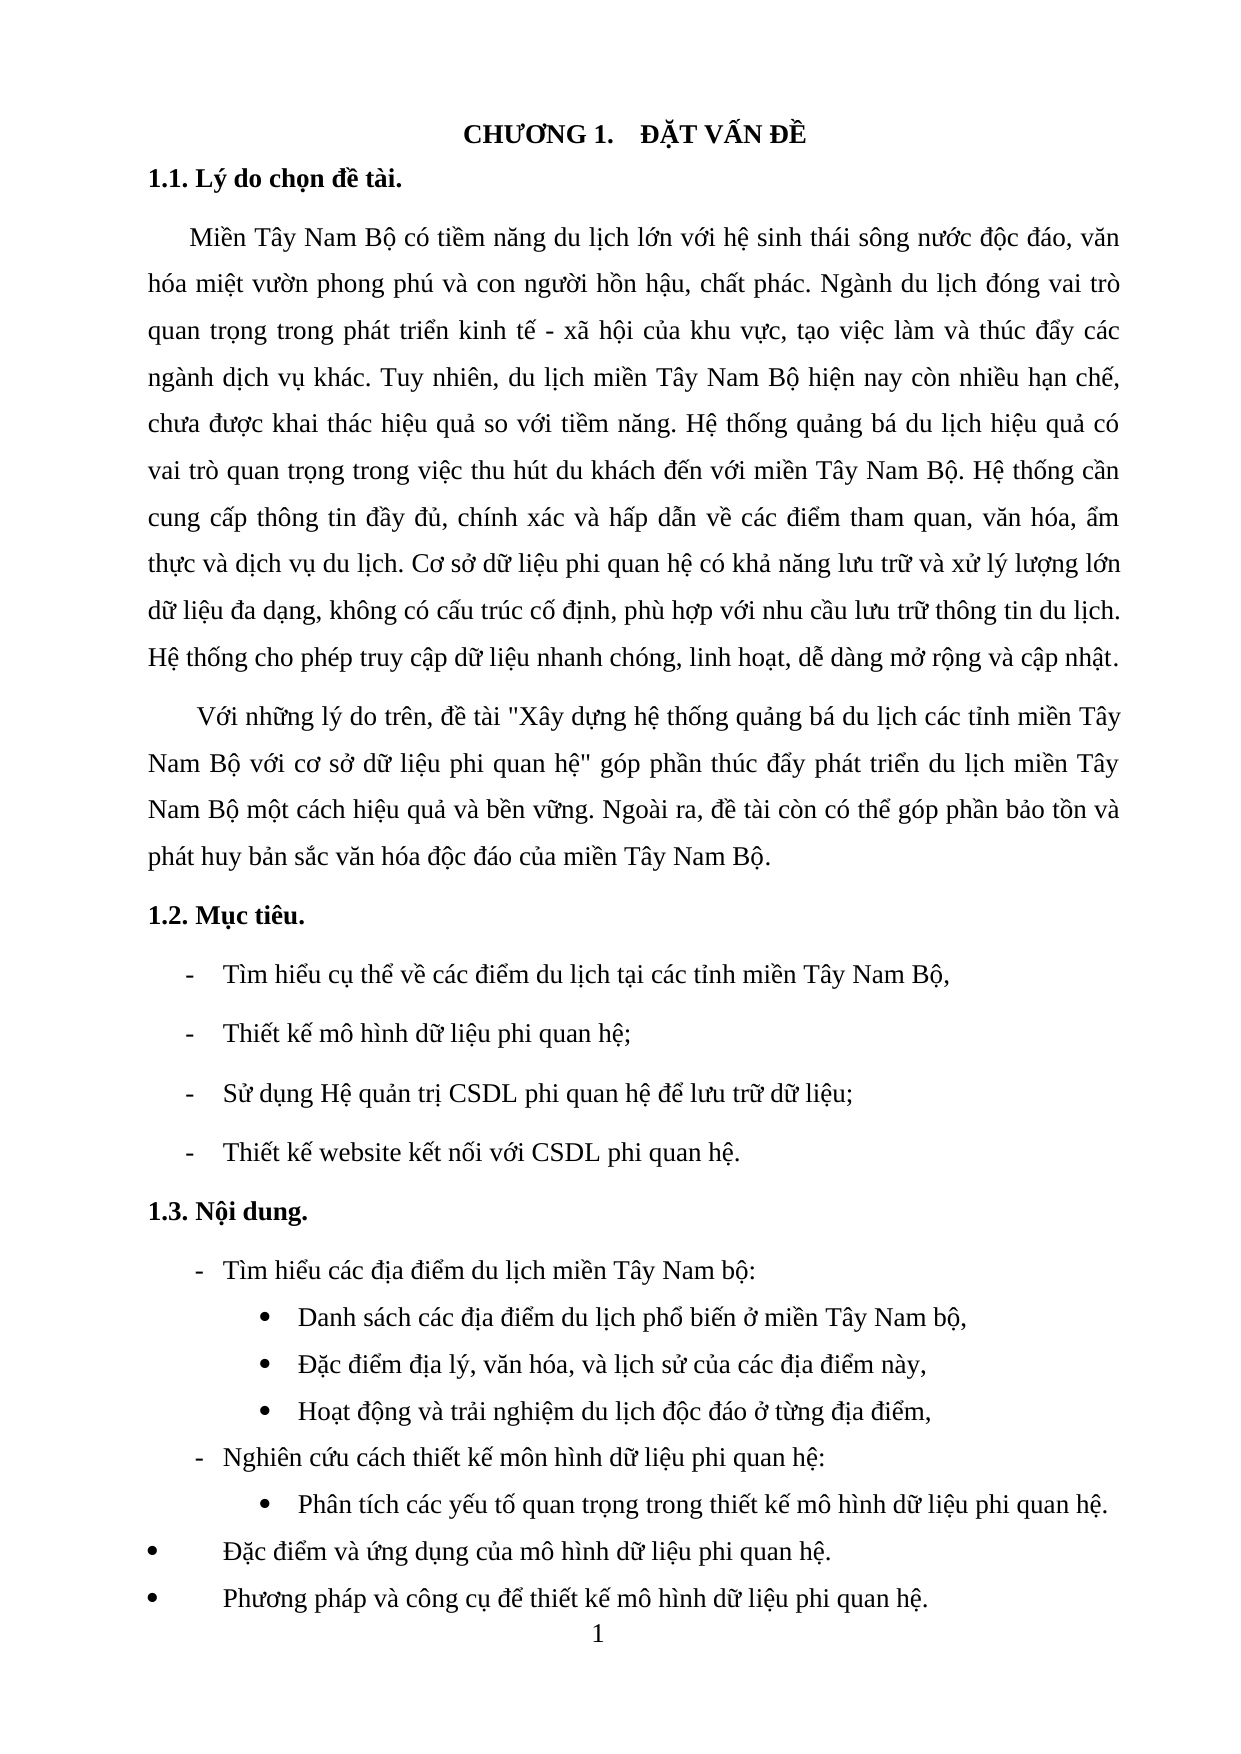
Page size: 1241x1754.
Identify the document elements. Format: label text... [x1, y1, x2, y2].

subtitle ĐẶT VẤN ĐỀ [148, 118, 1122, 149]
subtitle Lý do chọn đề tài. [148, 162, 1122, 193]
list Sử dụng Hệ quản trị CSDL phi quan hệ để lưu trữ dữ liệu; [185, 1077, 1122, 1108]
text Miền Tây Nam Bộ có tiềm năng du lịch lớn với hệ sinh thái sông nước độc đáo, văn hóa miệt vườn phong phú và con người hồn hậu, chất phác. Ngành du lịch đóng vai trò quan trọng trong phát triển kinh tế - xã hội của khu vực, tạo việc làm và thúc đẩy các ngành dịch vụ khác. Tuy nhiên, du lịch miền Tây Nam Bộ hiện nay còn nhiều hạn chế, chưa được khai thác hiệu quả so với tiềm năng. Hệ thống quảng bá du lịch hiệu quả có vai trò quan trọng trong việc thu hút du khách đến với miền Tây Nam Bộ. Hệ thống cần cung cấp thông tin đầy đủ, chính xác và hấp dẫn về các điểm tham quan, văn hóa, ẩm thực và dịch vụ du lịch. Cơ sở dữ liệu phi quan hệ có khả năng lưu trữ và xử lý lượng lớn dữ liệu đa dạng, không có cấu trúc cố định, phù hợp với nhu cầu lưu trữ thông tin du lịch. Hệ thống cho phép truy cập dữ liệu nhanh chóng, linh hoạt, dễ dàng mở rộng và cập nhật. [148, 221, 1122, 672]
list Thiết kế website kết nối với CSDL phi quan hệ. [185, 1136, 1122, 1167]
subtitle Nội dung. [148, 1195, 1122, 1226]
list Nghiên cứu cách thiết kế môn hình dữ liệu phi quan hệ: [194, 1442, 1122, 1473]
list Danh sách các địa điểm du lịch phổ biến ở miền Tây Nam bộ, [260, 1301, 1122, 1332]
list Phân tích các yếu tố quan trọng trong thiết kế mô hình dữ liệu phi quan hệ. [260, 1488, 1137, 1519]
text Với những lý do trên, đề tài "Xây dựng hệ thống quảng bá du lịch các tỉnh miền Tây Nam Bộ với cơ sở dữ liệu phi quan hệ" góp phần thúc đẩy phát triển du lịch miền Tây Nam Bộ một cách hiệu quả và bền vững. Ngoài ra, đề tài còn có thể góp phần bảo tồn và phát huy bản sắc văn hóa độc đáo của miền Tây Nam Bộ. [148, 700, 1122, 871]
list Đặc điểm và ứng dụng của mô hình dữ liệu phi quan hệ. [148, 1535, 1122, 1566]
list Tìm hiểu các địa điểm du lịch miền Tây Nam bộ: [194, 1254, 1122, 1285]
list Thiết kế mô hình dữ liệu phi quan hệ; [185, 1018, 1122, 1049]
subtitle Mục tiêu. [148, 899, 1122, 930]
list Tìm hiểu cụ thể về các điểm du lịch tại các tỉnh miền Tây Nam Bộ, [185, 958, 1122, 989]
list Phương pháp và công cụ để thiết kế mô hình dữ liệu phi quan hệ. [148, 1582, 1122, 1613]
list Đặc điểm địa lý, văn hóa, và lịch sử của các địa điểm này, [260, 1348, 1122, 1379]
list Hoạt động và trải nghiệm du lịch độc đáo ở từng địa điểm, [260, 1395, 1122, 1426]
